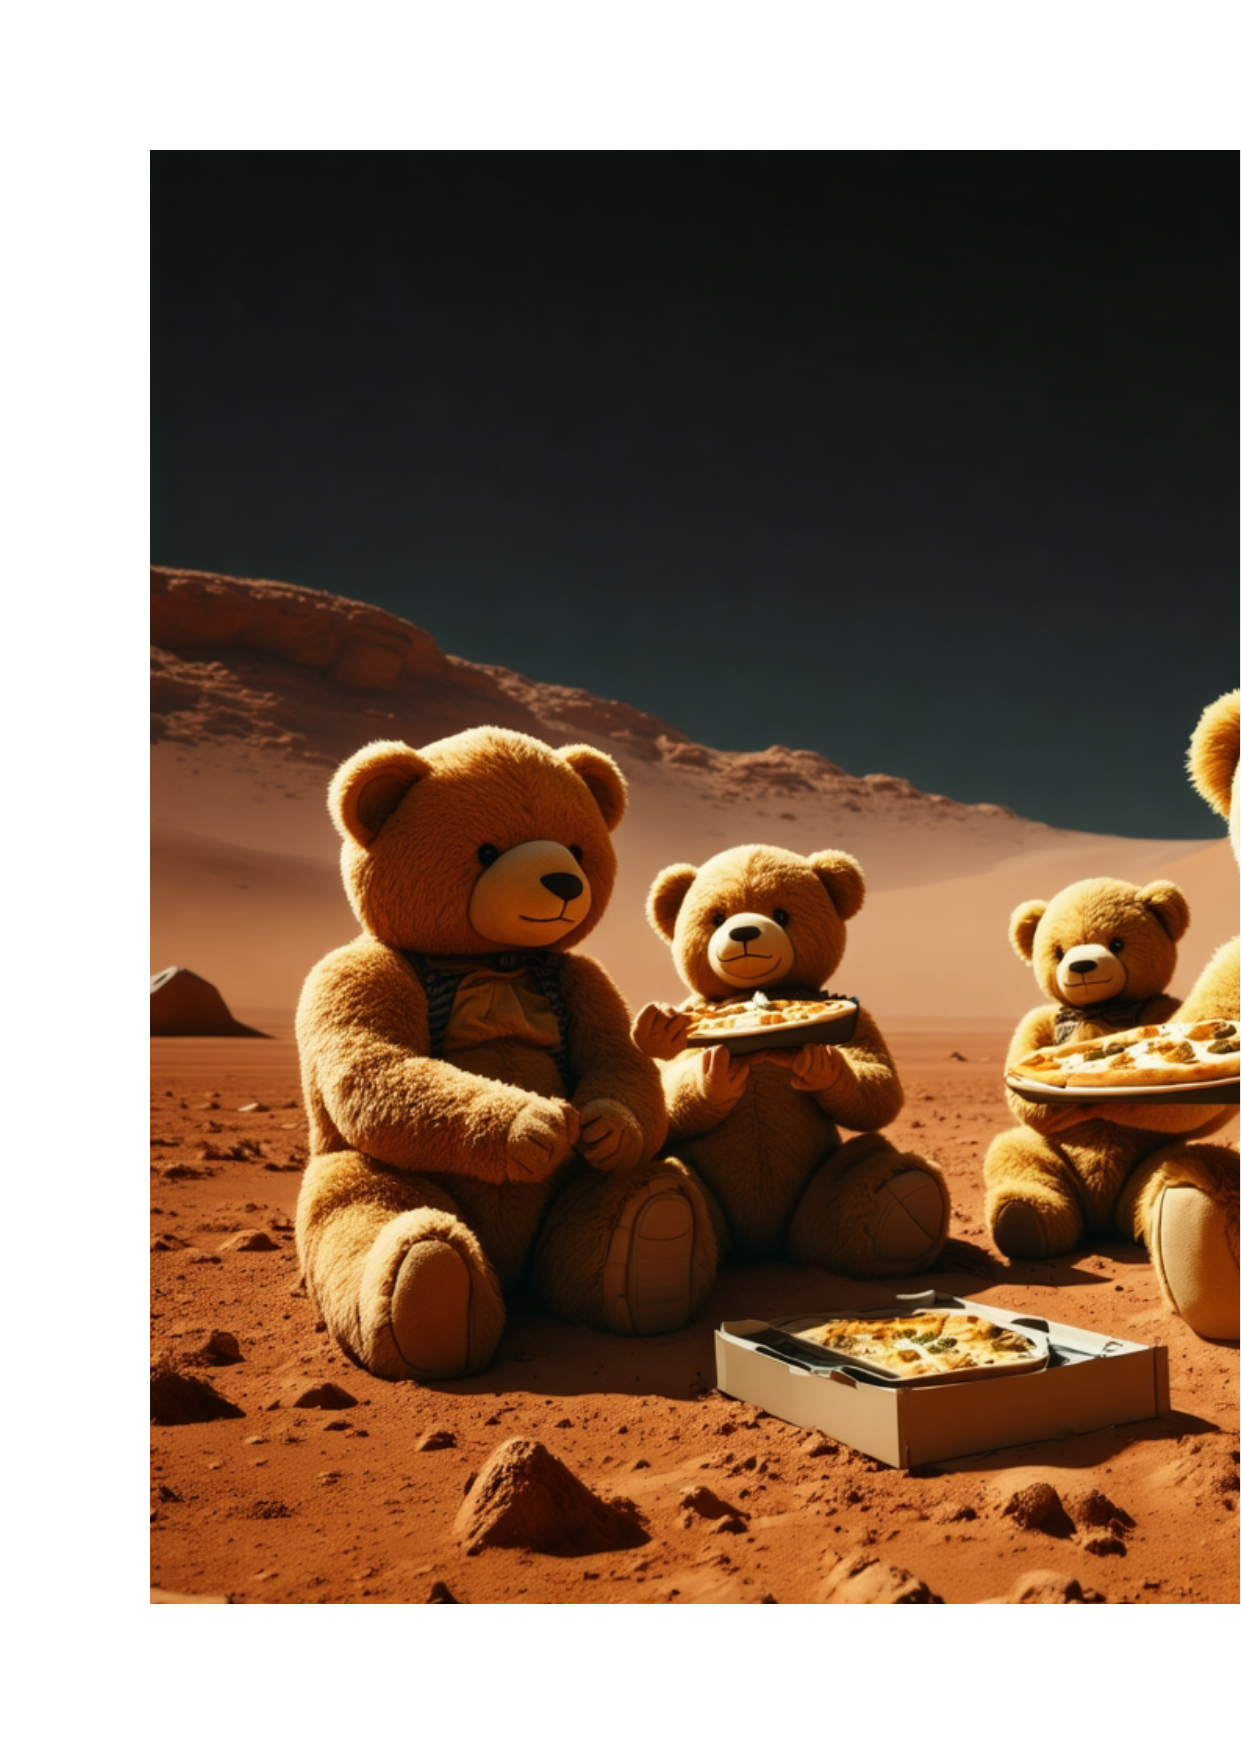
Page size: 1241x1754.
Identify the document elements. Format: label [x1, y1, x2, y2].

picture [150, 150, 1241, 1604]
